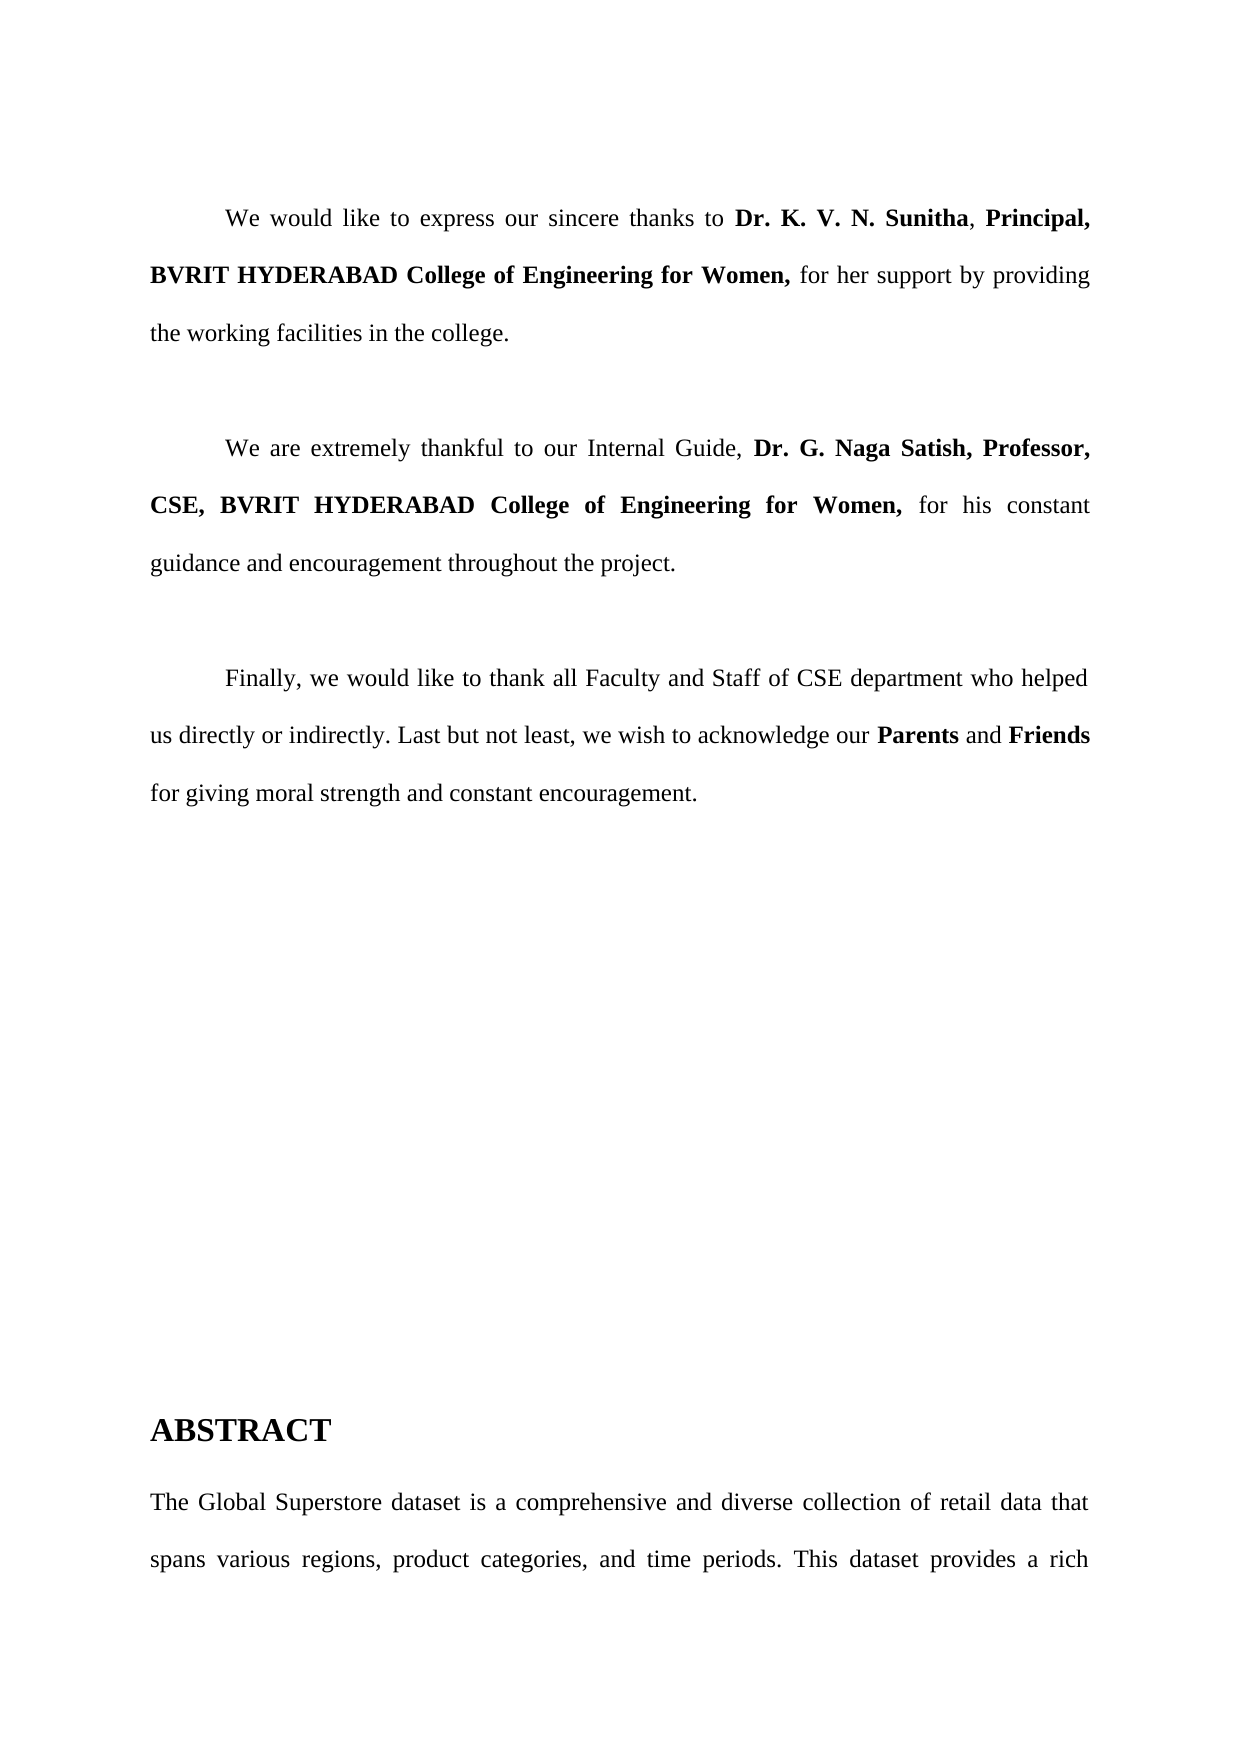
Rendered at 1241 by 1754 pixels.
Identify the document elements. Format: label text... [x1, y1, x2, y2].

text ABSTRACT [150, 1410, 1090, 1448]
text Finally, we would like to thank all Faculty and Staff of CSE department who helped us directly or indirectly. Last but not least, we wish to acknowledge our Parents and Friends for giving moral strength and constant encouragement. [150, 663, 1090, 806]
text We would like to express our sincere thanks to Dr. K. V. N. Sunitha, Principal, BVRIT HYDERABAD College of Engineering for Women, for her support by providing the working facilities in the college. [150, 203, 1090, 346]
text We are extremely thankful to our Internal Guide, Dr. G. Naga Satish, Professor, CSE, BVRIT HYDERABAD College of Engineering for Women, for his constant guidance and encouragement throughout the project. [150, 433, 1090, 576]
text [150, 1487, 1090, 1573]
